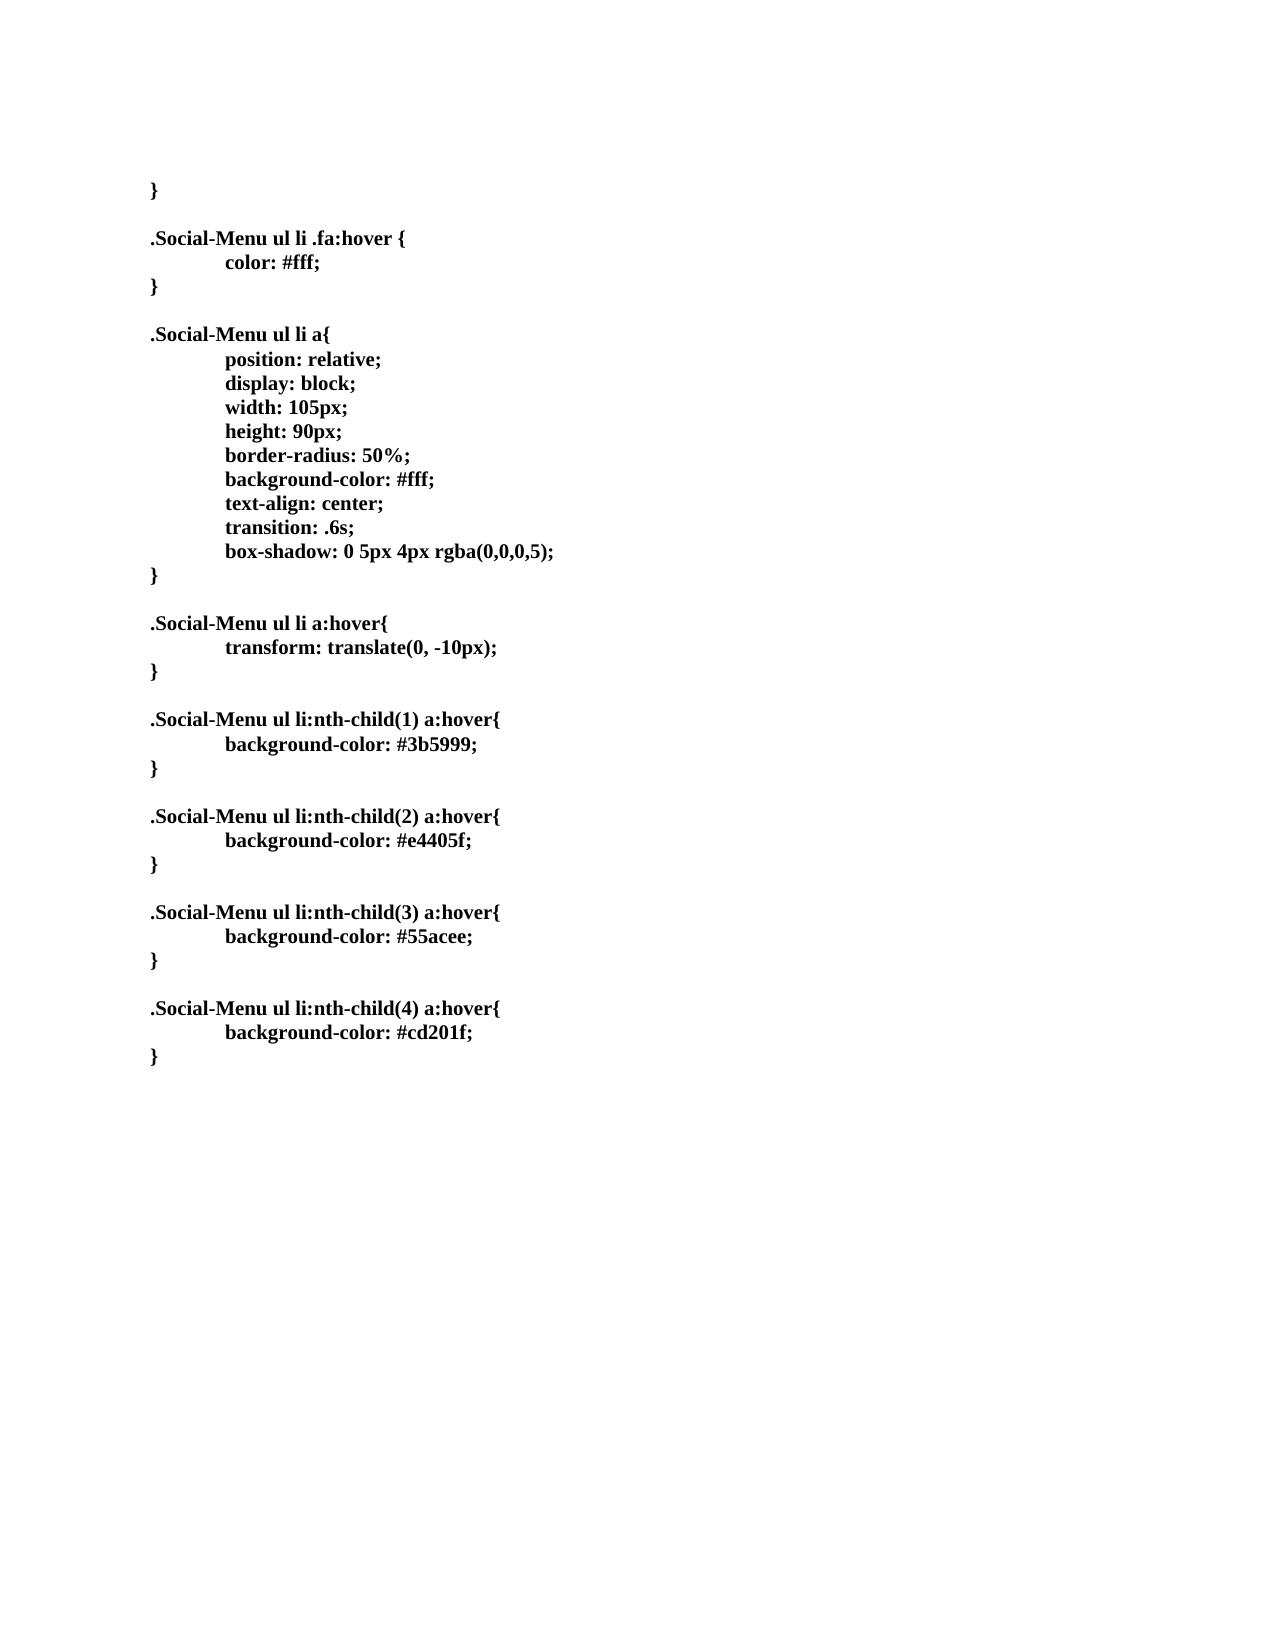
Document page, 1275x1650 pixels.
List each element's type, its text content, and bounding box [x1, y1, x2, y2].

text .Social-Menu ul li a{ [150, 322, 1125, 346]
text transition: .6s; [150, 515, 1125, 539]
text height: 90px; [150, 419, 1125, 443]
text background-color: #cd201f; [150, 1020, 1125, 1044]
text background-color: #e4405f; [150, 828, 1125, 852]
text width: 105px; [150, 394, 1125, 419]
text .Social-Menu ul li a:hover{ [150, 611, 1125, 635]
text } [150, 178, 1125, 202]
text .Social-Menu ul li:nth-child(2) a:hover{ [150, 804, 1125, 828]
text .Social-Menu ul li:nth-child(1) a:hover{ [150, 707, 1125, 731]
text } [150, 659, 1125, 683]
text .Social-Menu ul li:nth-child(4) a:hover{ [150, 996, 1125, 1020]
text position: relative; [150, 346, 1125, 371]
text transform: translate(0, -10px); [150, 635, 1125, 659]
text } [150, 274, 1125, 298]
text display: block; [150, 371, 1125, 394]
text } [150, 852, 1125, 876]
text color: #fff; [150, 250, 1125, 274]
text background-color: #55acee; [150, 924, 1125, 948]
text text-align: center; [150, 491, 1125, 515]
text .Social-Menu ul li:nth-child(3) a:hover{ [150, 900, 1125, 924]
text border-radius: 50%; [150, 443, 1125, 467]
text box-shadow: 0 5px 4px rgba(0,0,0,5); [150, 539, 1125, 563]
text } [150, 1044, 1125, 1068]
text background-color: #3b5999; [150, 731, 1125, 756]
text } [150, 563, 1125, 587]
text } [150, 948, 1125, 972]
text } [150, 756, 1125, 779]
text .Social-Menu ul li .fa:hover { [150, 226, 1125, 250]
text background-color: #fff; [150, 467, 1125, 491]
